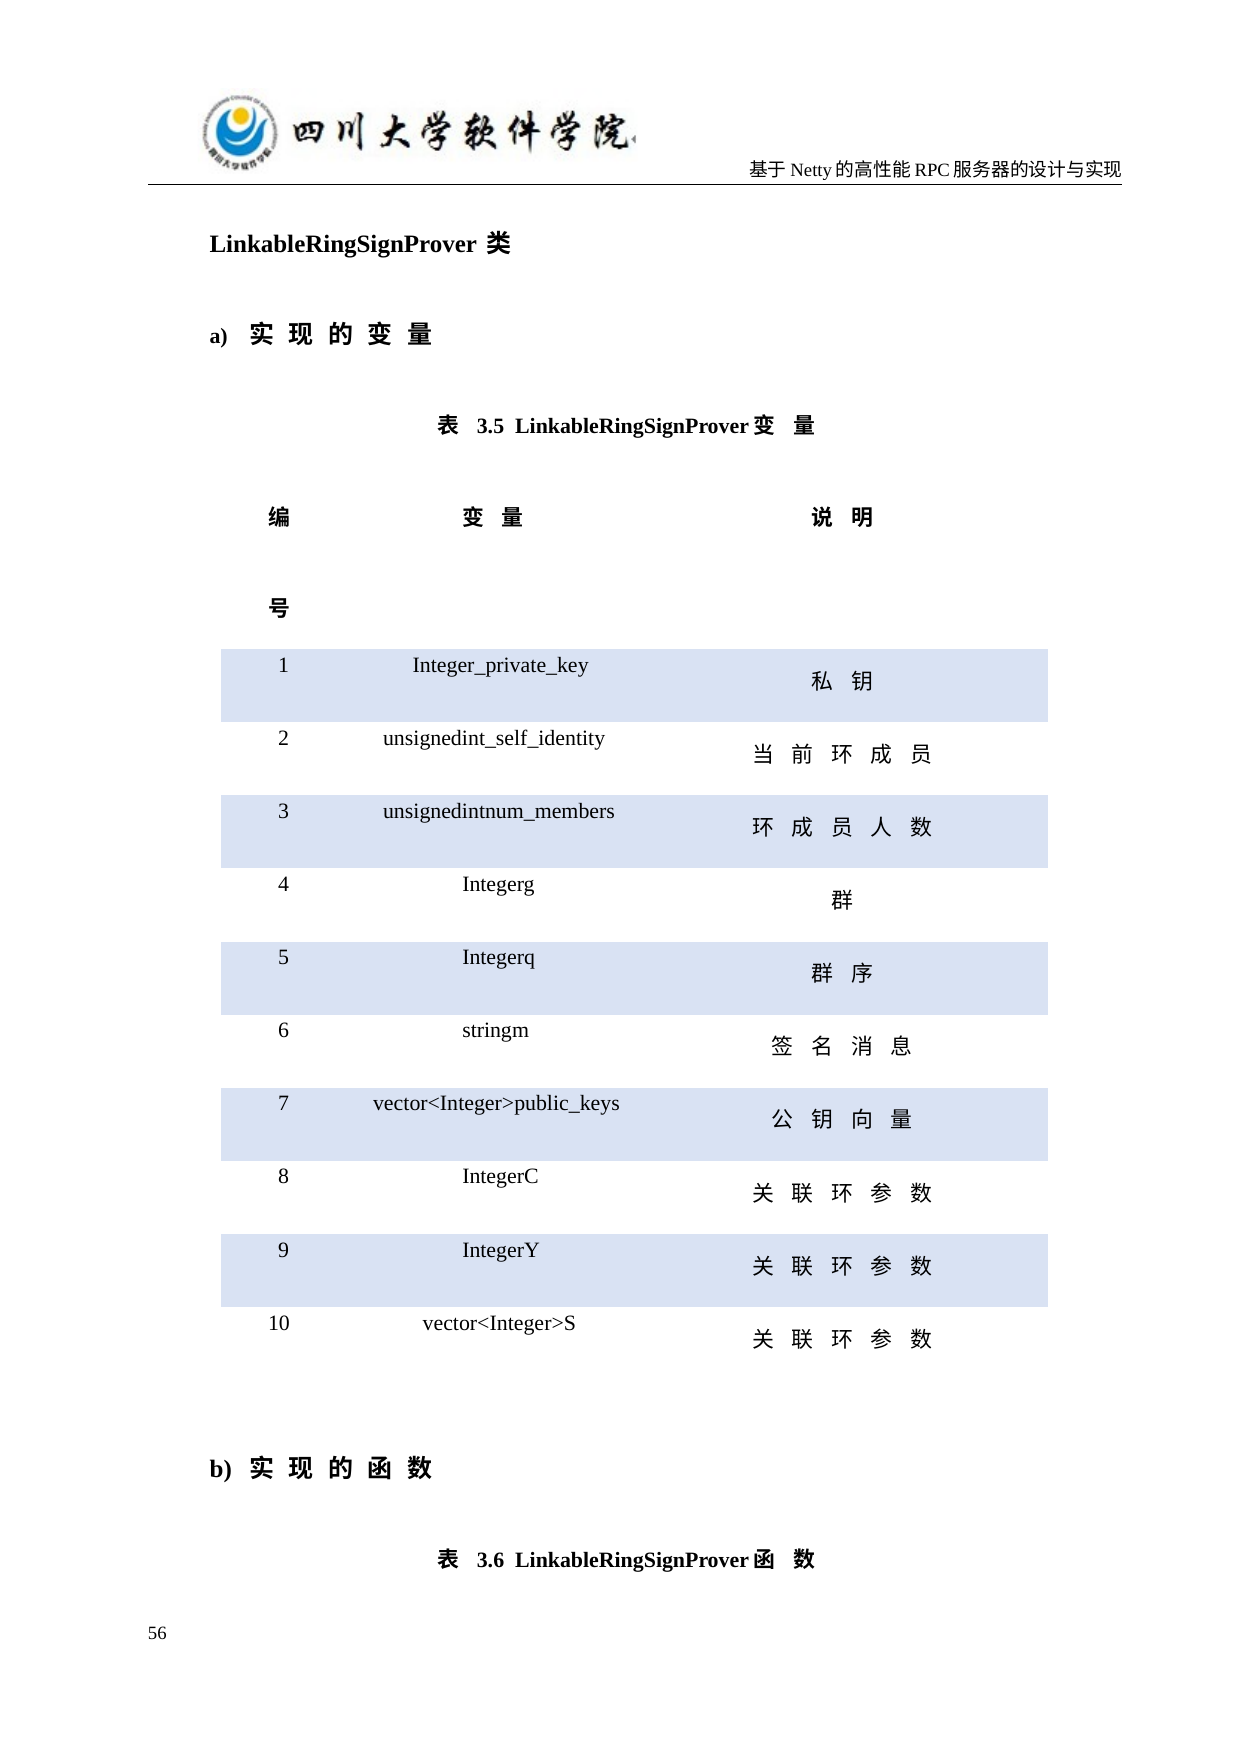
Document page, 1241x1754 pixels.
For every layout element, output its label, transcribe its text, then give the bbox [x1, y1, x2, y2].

table_cell vector<Integer>public_keys [338, 1088, 647, 1161]
table_cell 环成员人数 [647, 795, 1048, 868]
table_header 变量 [338, 485, 647, 649]
table_cell stringm [338, 1015, 647, 1088]
table_cell 关联环参数 [647, 1307, 1048, 1380]
table_cell 5 [221, 942, 338, 1015]
text LinkableRingSignProver类 [150, 211, 1120, 272]
table_cell Integerq [338, 942, 647, 1015]
table_cell 签名消息 [647, 1015, 1048, 1088]
table_cell 群序 [647, 942, 1048, 1015]
list 实现的变量 [150, 302, 1120, 363]
text 表3.5 LinkableRingSignProver变量 [150, 393, 1120, 454]
table_cell vector<Integer>S [338, 1307, 647, 1380]
table_cell 6 [221, 1015, 338, 1088]
table_cell 10 [221, 1307, 338, 1380]
table_cell 私钥 [647, 649, 1048, 722]
table_cell IntegerY [338, 1234, 647, 1307]
table_header 说明 [647, 485, 1048, 649]
table_cell 9 [221, 1234, 338, 1307]
table_cell 群 [647, 869, 1048, 942]
table_cell 4 [221, 869, 338, 942]
table_cell Integer_private_key [338, 649, 647, 722]
table_cell 公钥向量 [647, 1088, 1048, 1161]
table_cell 8 [221, 1161, 338, 1234]
table_cell IntegerC [338, 1161, 647, 1234]
table_header 编号 [221, 485, 338, 649]
table_cell 关联环参数 [647, 1161, 1048, 1234]
table_cell 2 [221, 722, 338, 795]
table_cell Integerg [338, 869, 647, 942]
table_cell 3 [221, 795, 338, 868]
table_cell 当前环成员 [647, 722, 1048, 795]
table_cell unsignedint_self_identity [338, 722, 647, 795]
table_cell unsignedintnum_members [338, 795, 647, 868]
picture [197, 88, 639, 177]
table_cell 1 [221, 649, 338, 722]
table_cell 关联环参数 [647, 1234, 1048, 1307]
list 实现的函数 [150, 1436, 1120, 1496]
text 表3.6 LinkableRingSignProver函数 [150, 1527, 1120, 1588]
table_cell 7 [221, 1088, 338, 1161]
